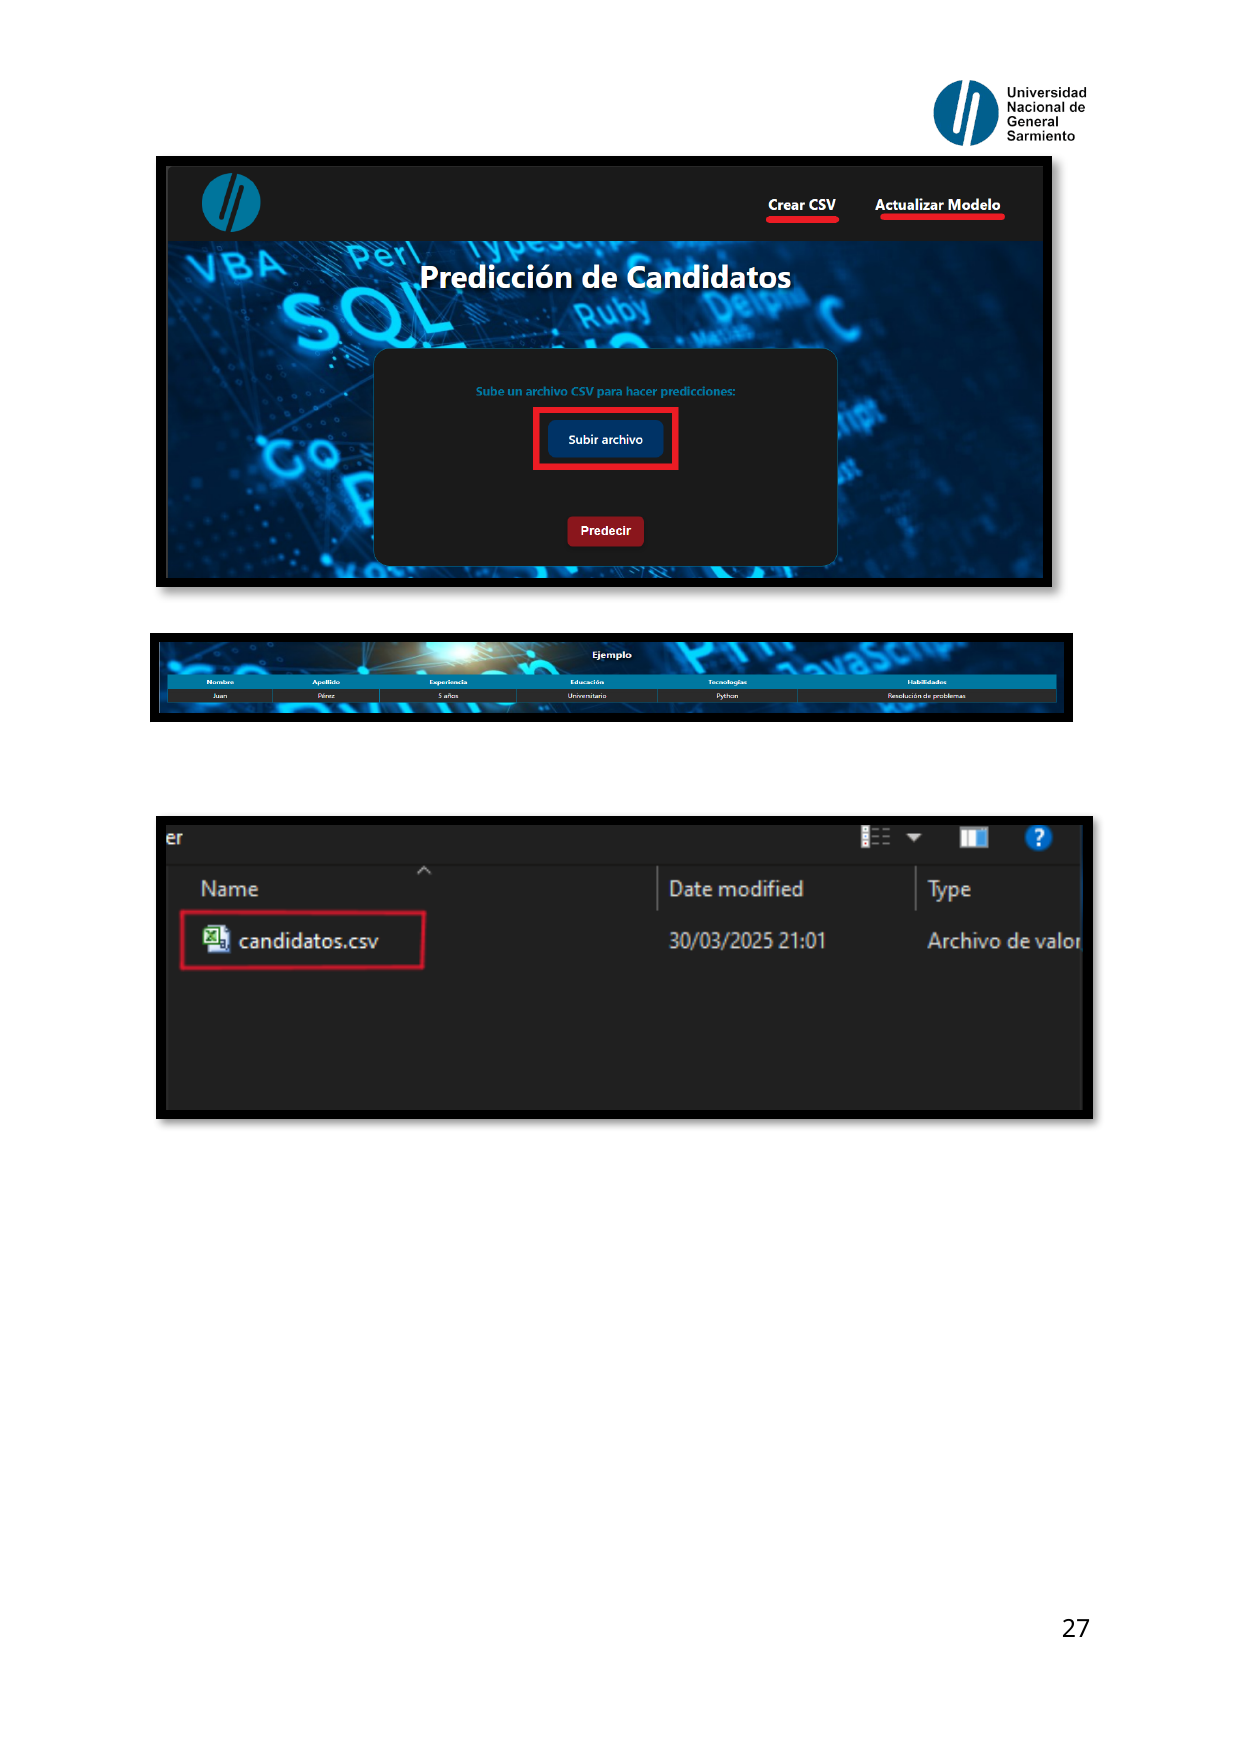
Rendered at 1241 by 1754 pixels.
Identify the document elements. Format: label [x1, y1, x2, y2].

picture [166, 825, 1083, 1110]
picture [166, 166, 1043, 578]
picture [754, 570, 761, 578]
picture [714, 568, 727, 578]
picture [686, 642, 703, 648]
picture [379, 642, 1064, 713]
picture [294, 708, 319, 713]
picture [540, 568, 544, 578]
picture [159, 642, 697, 713]
picture [689, 642, 709, 659]
picture [931, 75, 1091, 149]
